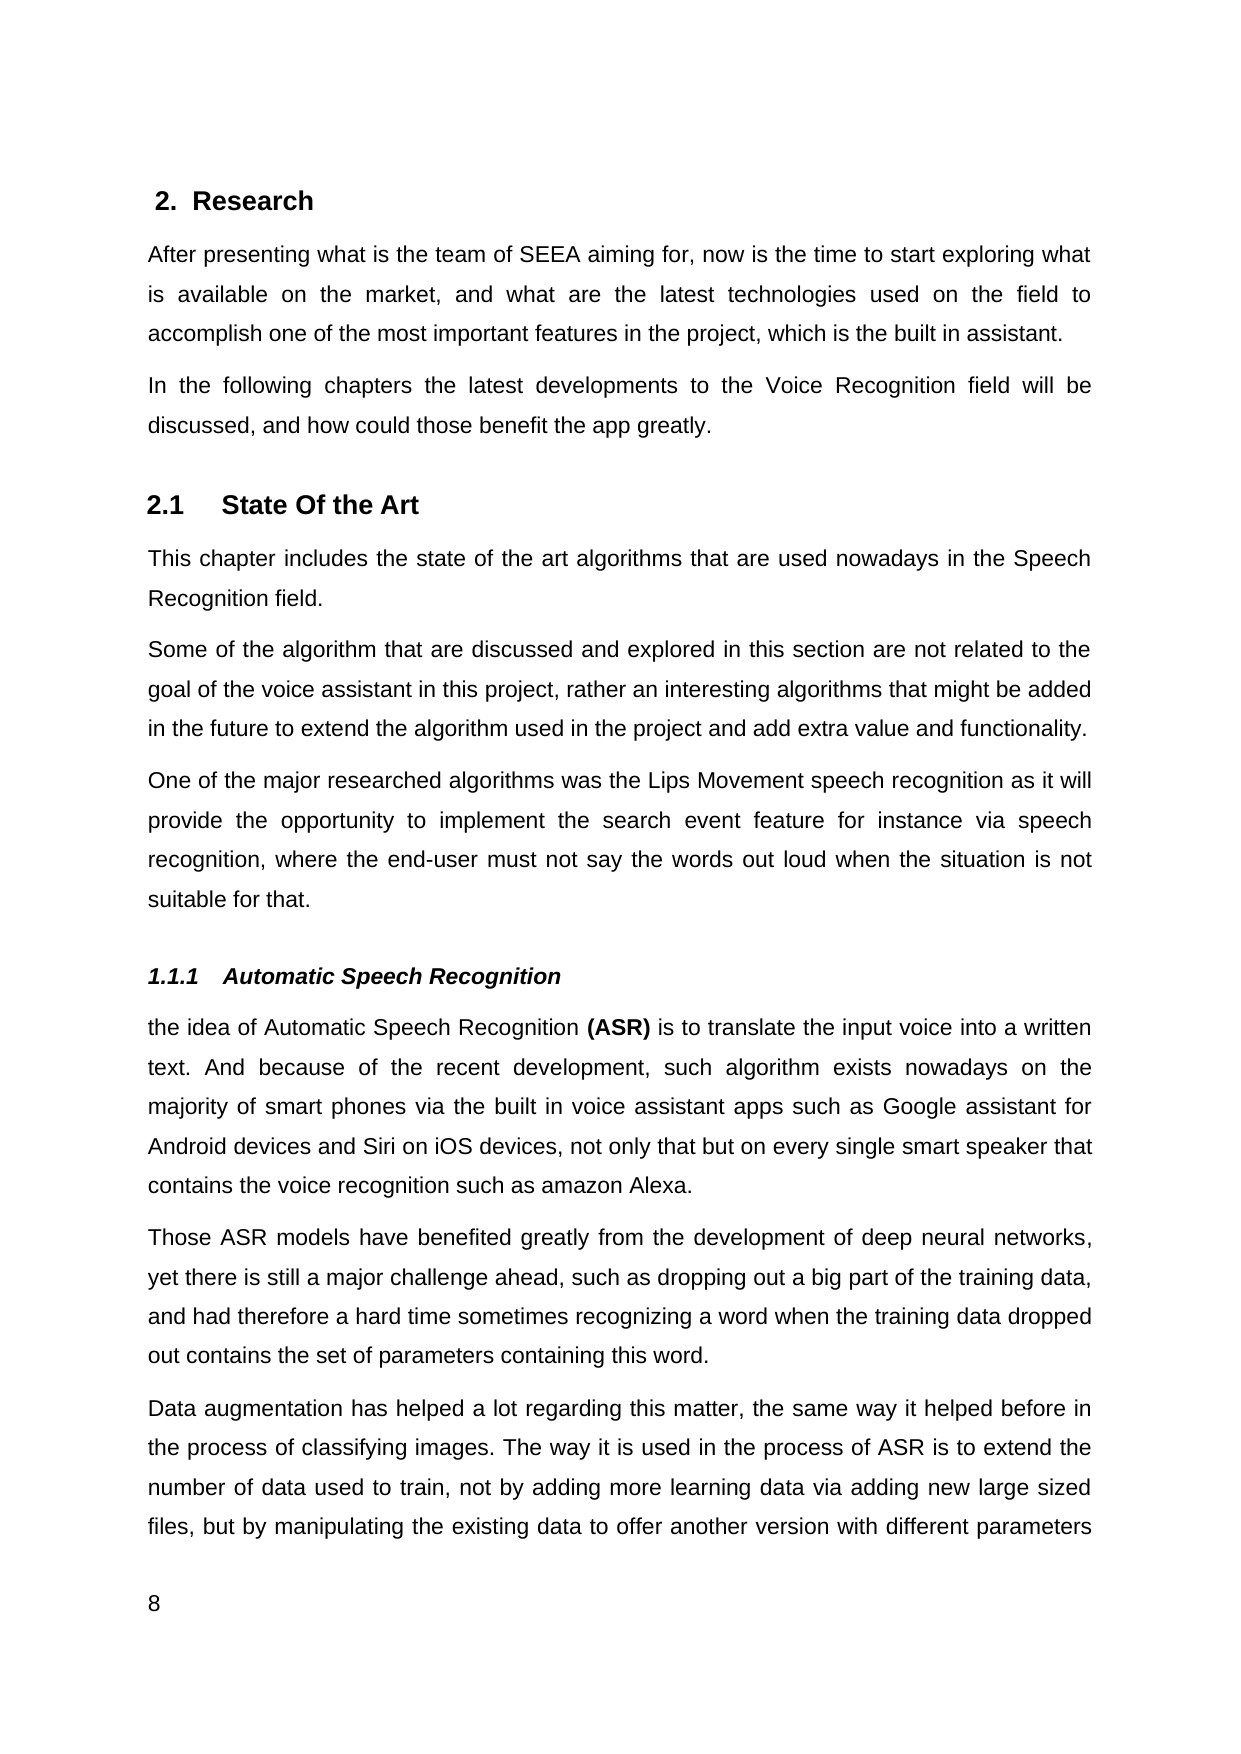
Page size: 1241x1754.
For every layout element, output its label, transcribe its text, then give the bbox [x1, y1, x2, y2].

text In the following chapters the latest developments to the Voice Recognition field will be discussed, and how could those benefit the app greatly. [148, 372, 1093, 438]
subtitle State Of the Art [146, 489, 1093, 520]
subtitle Research [154, 185, 1093, 216]
subtitle Automatic Speech Recognition [148, 963, 1093, 989]
text After presenting what is the team of SEEA aiming for, now is the time to start exploring what is available on the market, and what are the latest technologies used on the field to accomplish one of the most important features in the project, which is the built in assistant. [148, 241, 1093, 347]
text Those ASR models have benefited greatly from the development of deep neural networks, yet there is still a major challenge ahead, such as dropping out a big part of the training data, and had therefore a hard time sometimes recognizing a word when the training data dropped out contains the set of parameters containing this word. [148, 1224, 1093, 1369]
text Some of the algorithm that are discussed and explored in this section are not related to the goal of the voice assistant in this project, rather an interesting algorithms that might be added in the future to extend the algorithm used in the project and add extra value and functionality. [148, 636, 1093, 742]
text This chapter includes the state of the art algorithms that are used nowadays in the Speech Recognition field. [148, 545, 1093, 611]
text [148, 1394, 1093, 1539]
text the idea of Automatic Speech Recognition (ASR) is to translate the input voice into a written text. And because of the recent development, such algorithm exists nowadays on the majority of smart phones via the built in voice assistant apps such as Google assistant for Android devices and Siri on iOS devices, not only that but on every single smart speaker that contains the voice recognition such as amazon Alexa. [148, 1014, 1093, 1198]
text One of the major researched algorithms was the Lips Movement speech recognition as it will provide the opportunity to implement the search event feature for instance via speech recognition, where the end-user must not say the words out loud when the situation is not suitable for that. [148, 767, 1093, 912]
